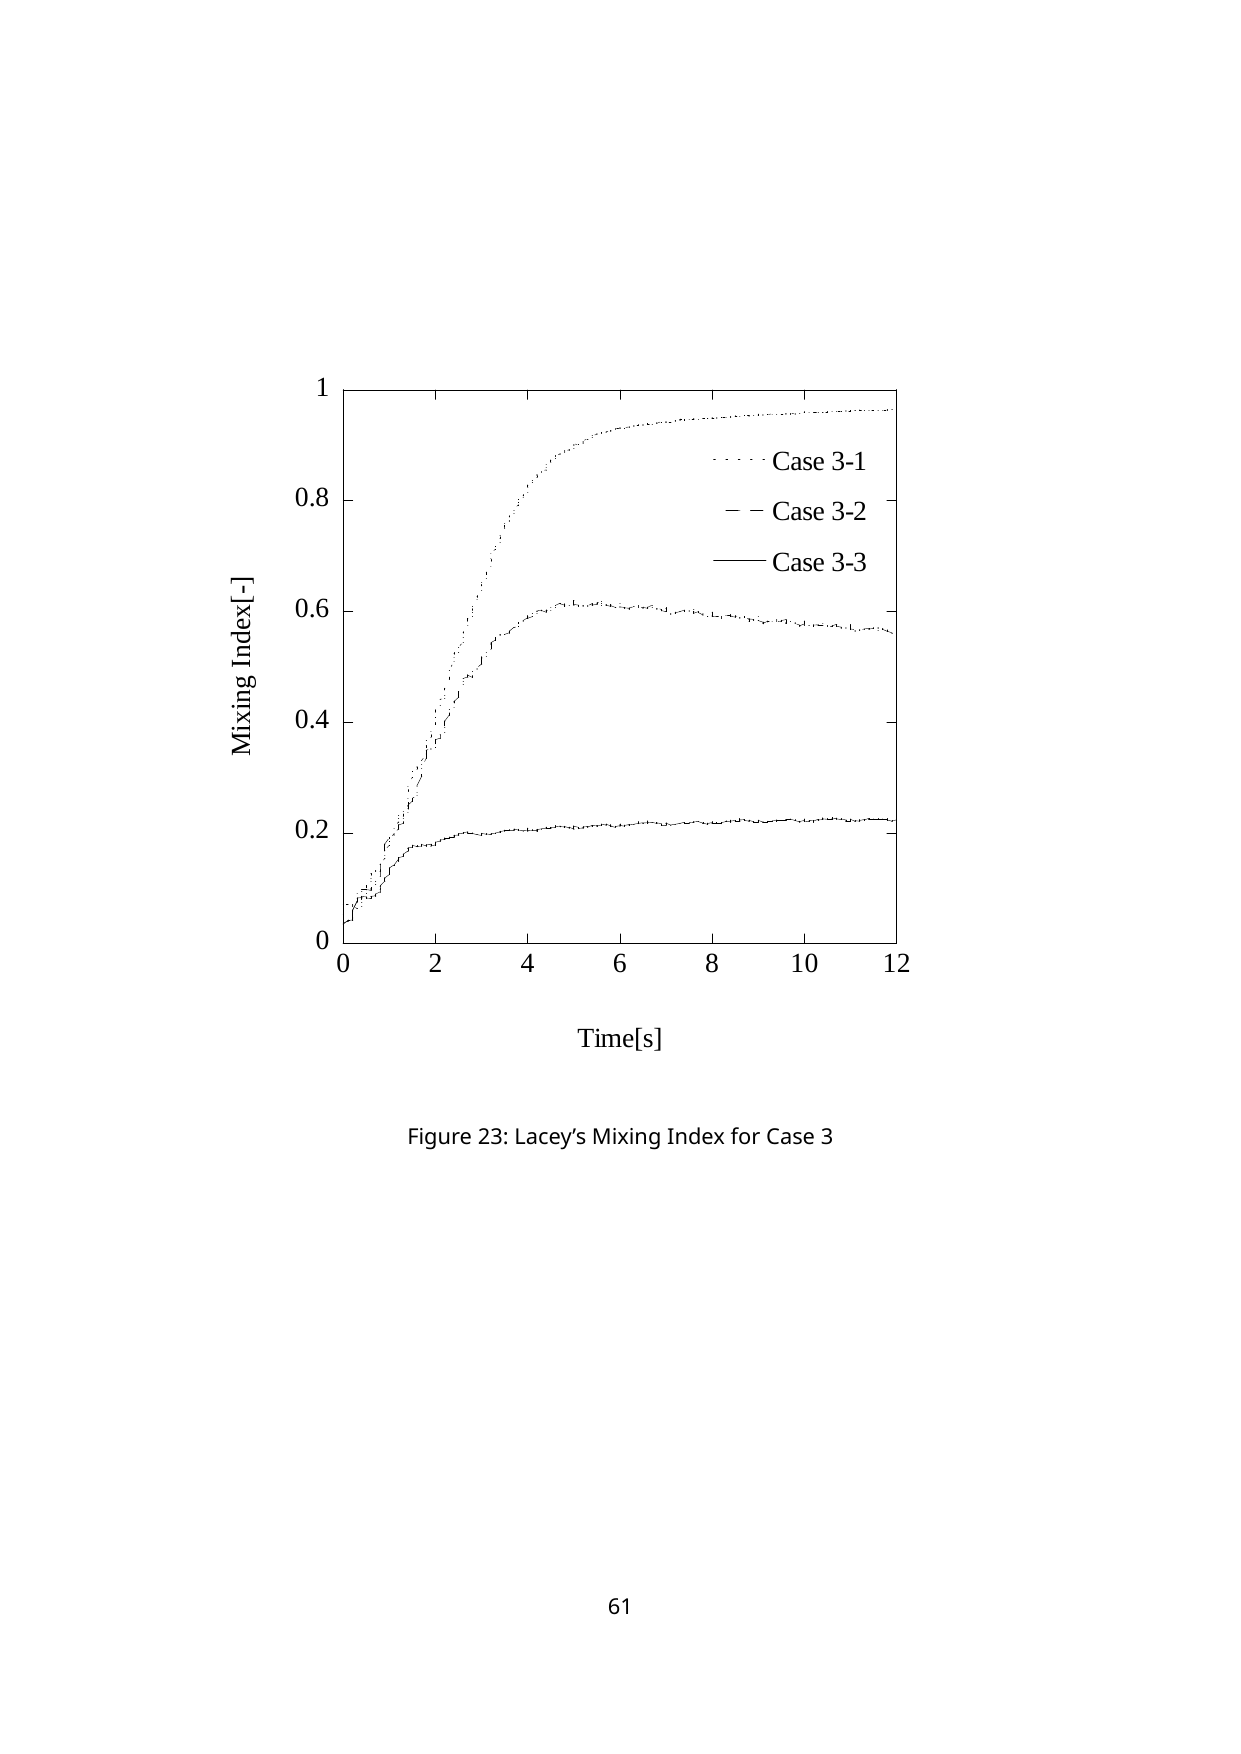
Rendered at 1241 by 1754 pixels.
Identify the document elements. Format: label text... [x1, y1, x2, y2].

subtitle Figure 23: Lacey’s Mixing Index for Case 3 [177, 1117, 1063, 1154]
